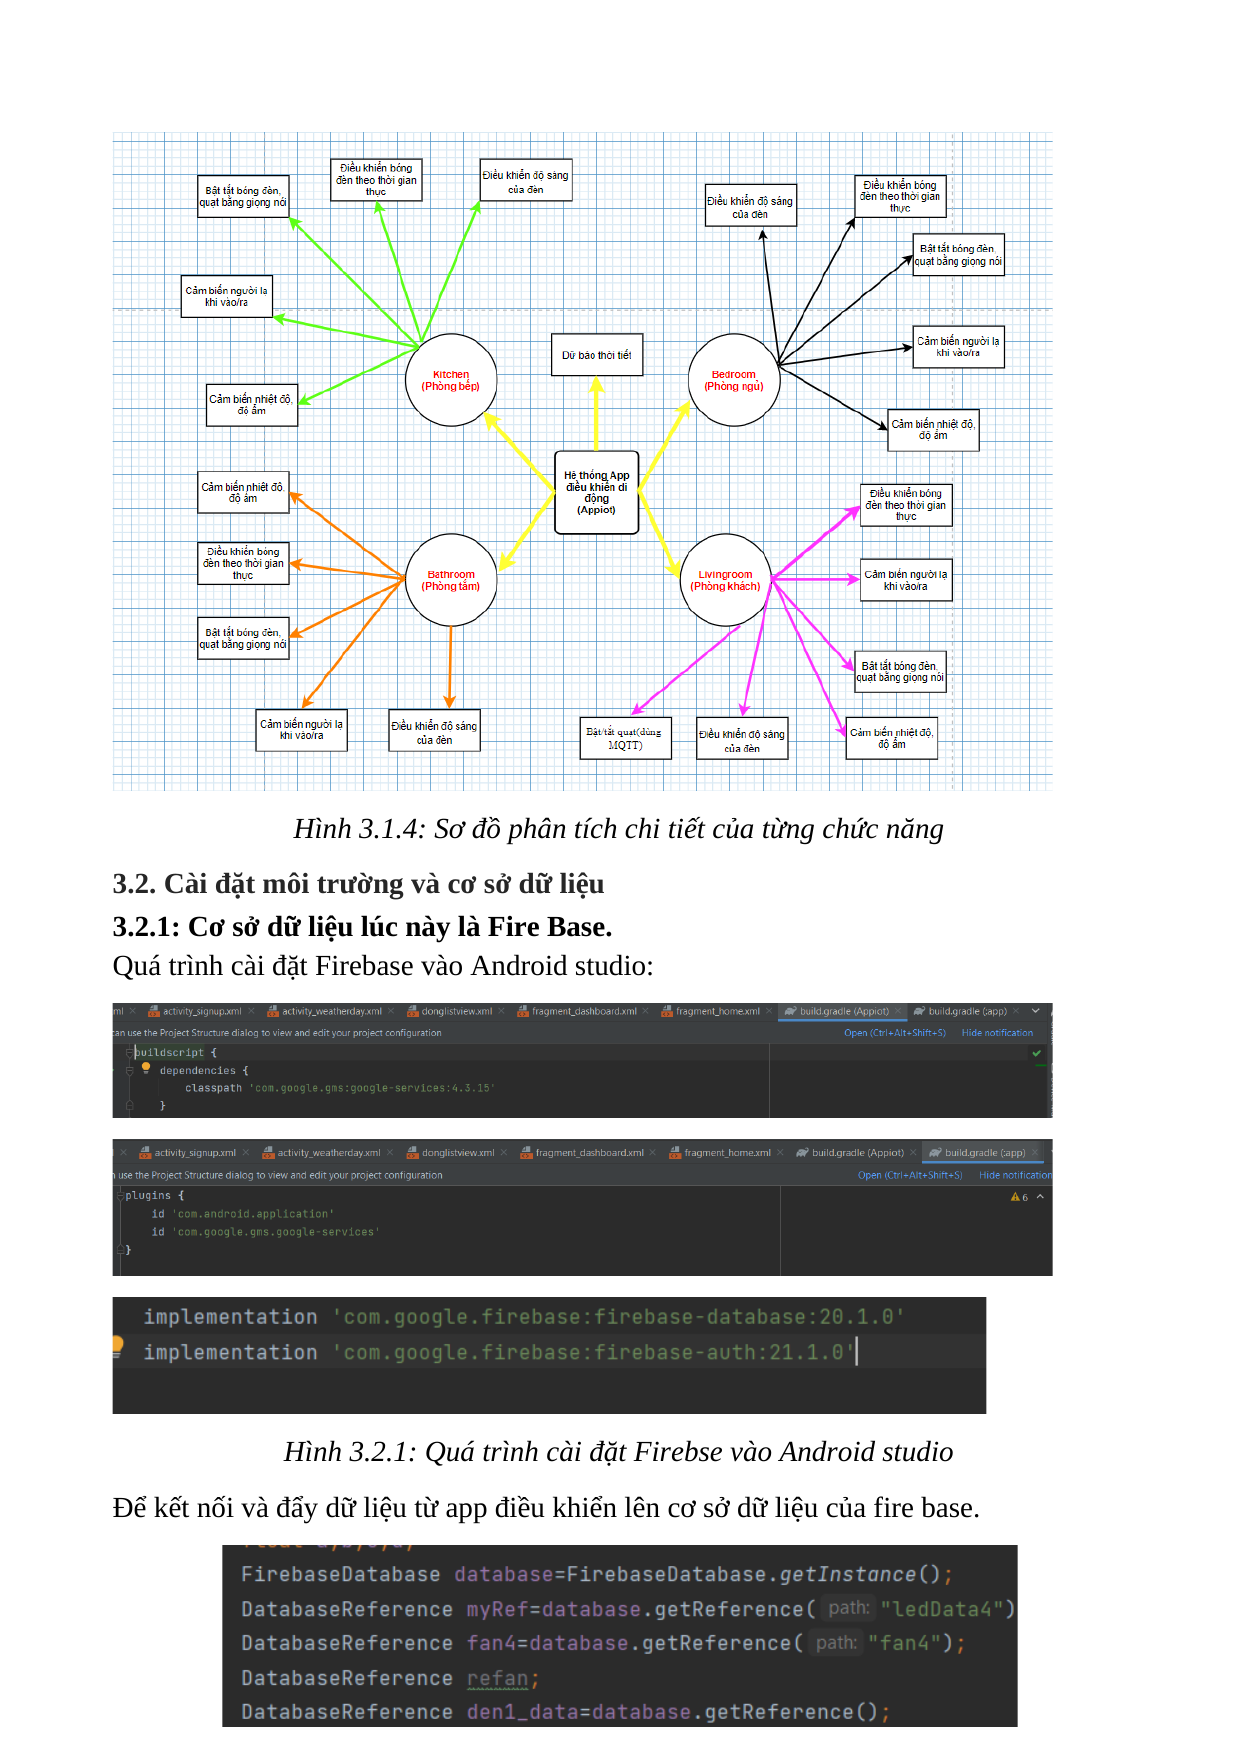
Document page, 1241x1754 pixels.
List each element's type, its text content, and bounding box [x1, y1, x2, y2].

text Để kết nối và đẩy dữ liệu từ app điều khiển lên cơ sở dữ liệu của fire base. [112, 1490, 1128, 1523]
picture [112, 132, 1053, 791]
subtitle 3.2.1: Cơ sở dữ liệu lúc này là Fire Base. [112, 909, 1128, 943]
text Hình 3.2.1: Quá trình cài đặt Firebse vào Android studio [112, 1434, 1128, 1468]
picture [112, 1297, 987, 1414]
picture [112, 1003, 1053, 1118]
picture [112, 1139, 1053, 1276]
text Quá trình cài đặt Firebase vào Android studio: [112, 948, 1128, 981]
subtitle 3.2. Cài đặt môi trường và cơ sở dữ liệu [112, 867, 1128, 900]
text Hình 3.1.4: Sơ đồ phân tích chi tiết của từng chức năng [112, 811, 1128, 845]
picture [220, 1545, 1017, 1726]
